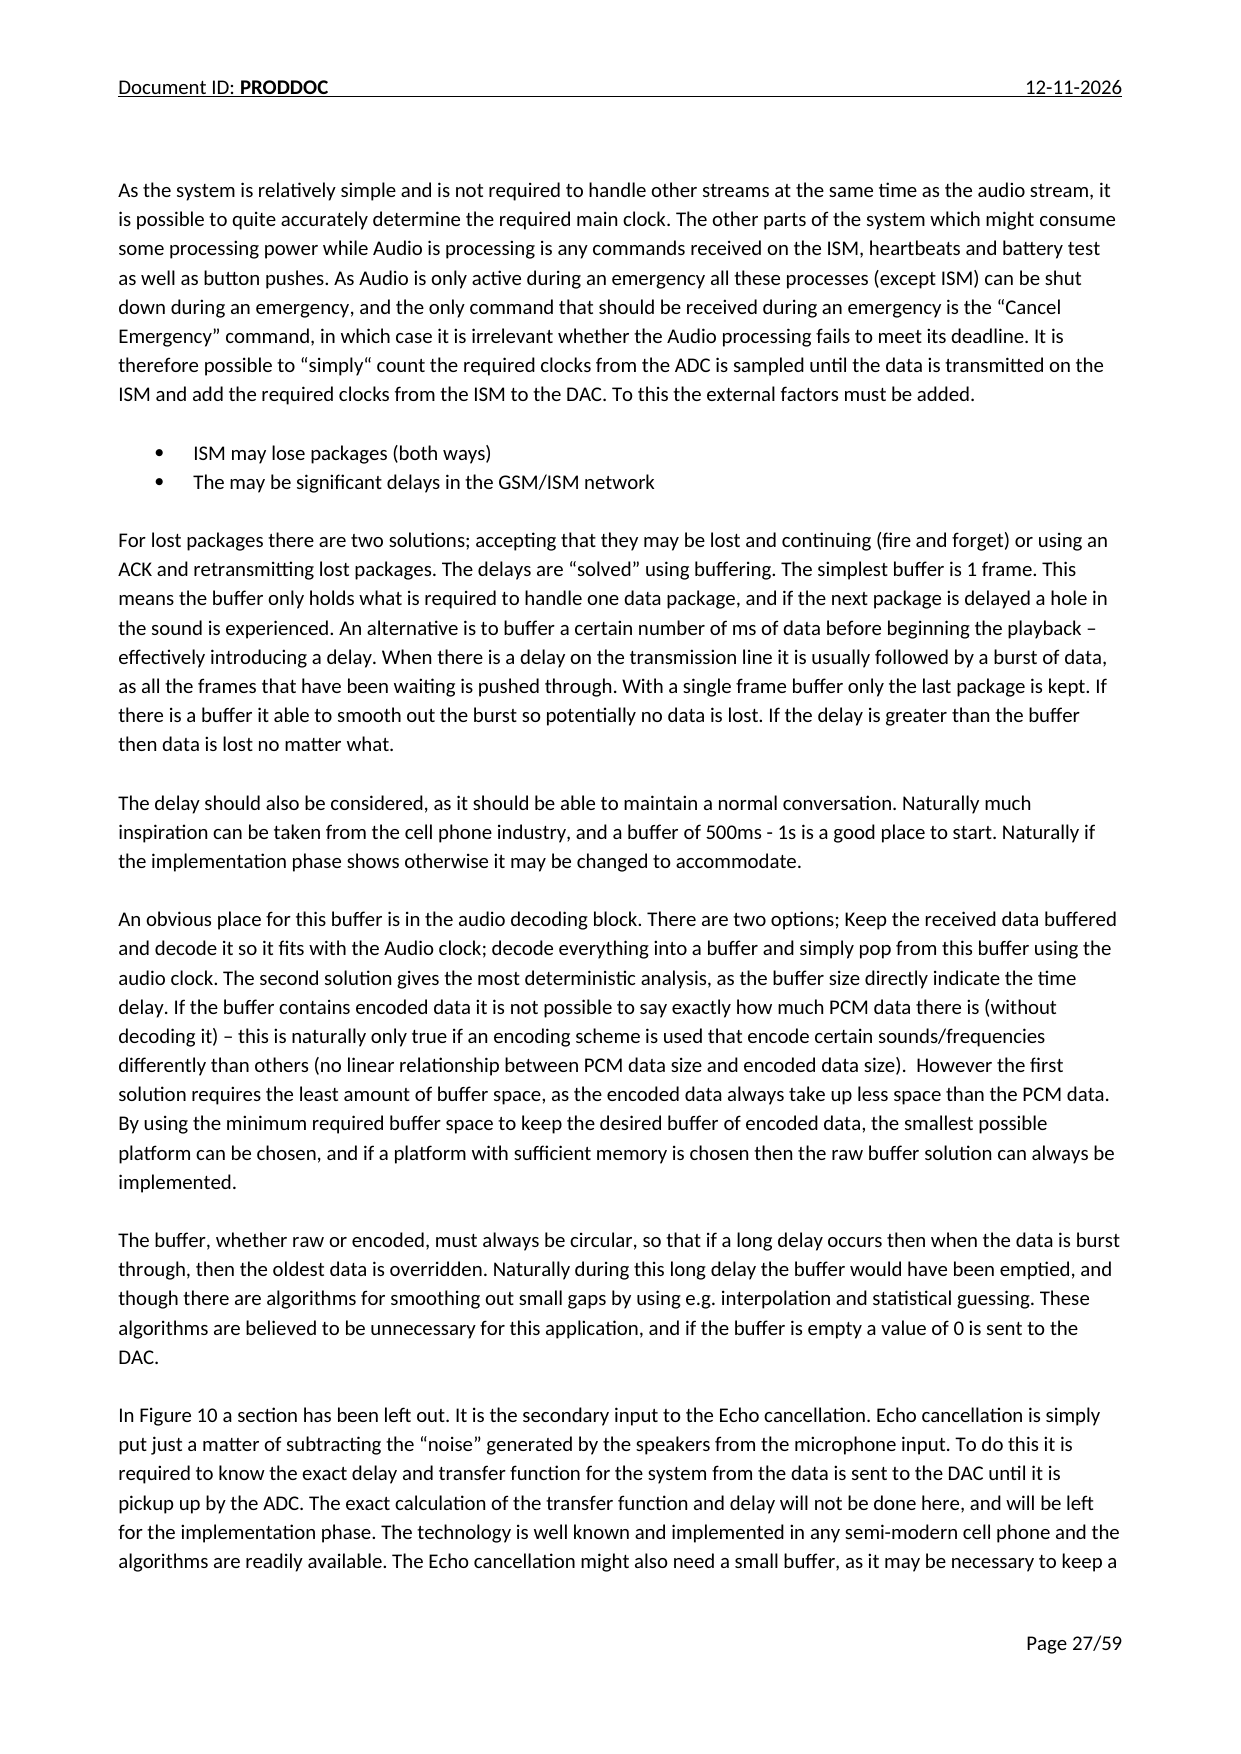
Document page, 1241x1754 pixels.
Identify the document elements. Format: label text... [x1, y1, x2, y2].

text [118, 1402, 1122, 1573]
text For lost packages there are two solutions; accepting that they may be lost and continuing (fire and forget) or using an ACK and retransmitting lost packages. The delays are “solved” using buffering. The simplest buffer is 1 frame. This means the buffer only holds what is required to handle one data package, and if the next package is delayed a hole in the sound is experienced. An alternative is to buffer a certain number of ms of data before beginning the playback – effectively introducing a delay. When there is a delay on the transmission line it is usually followed by a burst of data, as all the frames that have been waiting is pushed through. With a single frame buffer only the last package is kept. If there is a buffer it able to smooth out the burst so potentially no data is lost. If the delay is greater than the buffer then data is lost no matter what. [118, 527, 1122, 757]
text The delay should also be considered, as it should be able to maintain a normal conversation. Naturally much inspiration can be taken from the cell phone industry, and a buffer of 500ms - 1s is a good place to start. Naturally if the implementation phase shows otherwise it may be changed to accommodate. [118, 790, 1122, 873]
text As the system is relatively simple and is not required to handle other streams at the same time as the audio stream, it is possible to quite accurately determine the required main clock. The other parts of the system which might consume some processing power while Audio is processing is any commands received on the ISM, heartbeats and battery test as well as button pushes. As Audio is only active during an emergency all these processes (except ISM) can be shut down during an emergency, and the only command that should be received during an emergency is the “Cancel Emergency” command, in which case it is irrelevant whether the Audio processing fails to meet its deadline. It is therefore possible to “simply“ count the required clocks from the ADC is sampled until the data is transmitted on the ISM and add the required clocks from the ISM to the DAC. To this the external factors must be added. [118, 177, 1122, 407]
text An obvious place for this buffer is in the audio decoding block. There are two options; Keep the received data buffered and decode it so it fits with the Audio clock; decode everything into a buffer and simply pop from this buffer using the audio clock. The second solution gives the most deterministic analysis, as the buffer size directly indicate the time delay. If the buffer contains encoded data it is not possible to say exactly how much PCM data there is (without decoding it) – this is naturally only true if an encoding scheme is used that encode certain sounds/frequencies differently than others (no linear relationship between PCM data size and encoded data size). However the first solution requires the least amount of buffer space, as the encoded data always take up less space than the PCM data. By using the minimum required buffer space to keep the desired buffer of encoded data, the smallest possible platform can be chosen, and if a platform with sufficient memory is chosen then the raw buffer solution can always be implemented. [118, 906, 1122, 1194]
list The may be significant delays in the GSM/ISM network [156, 469, 1122, 494]
list ISM may lose packages (both ways) [156, 440, 1122, 465]
text The buffer, whether raw or encoded, must always be circular, so that if a long delay occurs then when the data is burst through, then the oldest data is overridden. Naturally during this long delay the buffer would have been emptied, and though there are algorithms for smoothing out small gaps by using e.g. interpolation and statistical guessing. These algorithms are believed to be unnecessary for this application, and if the buffer is empty a value of 0 is sent to the DAC. [118, 1227, 1122, 1369]
